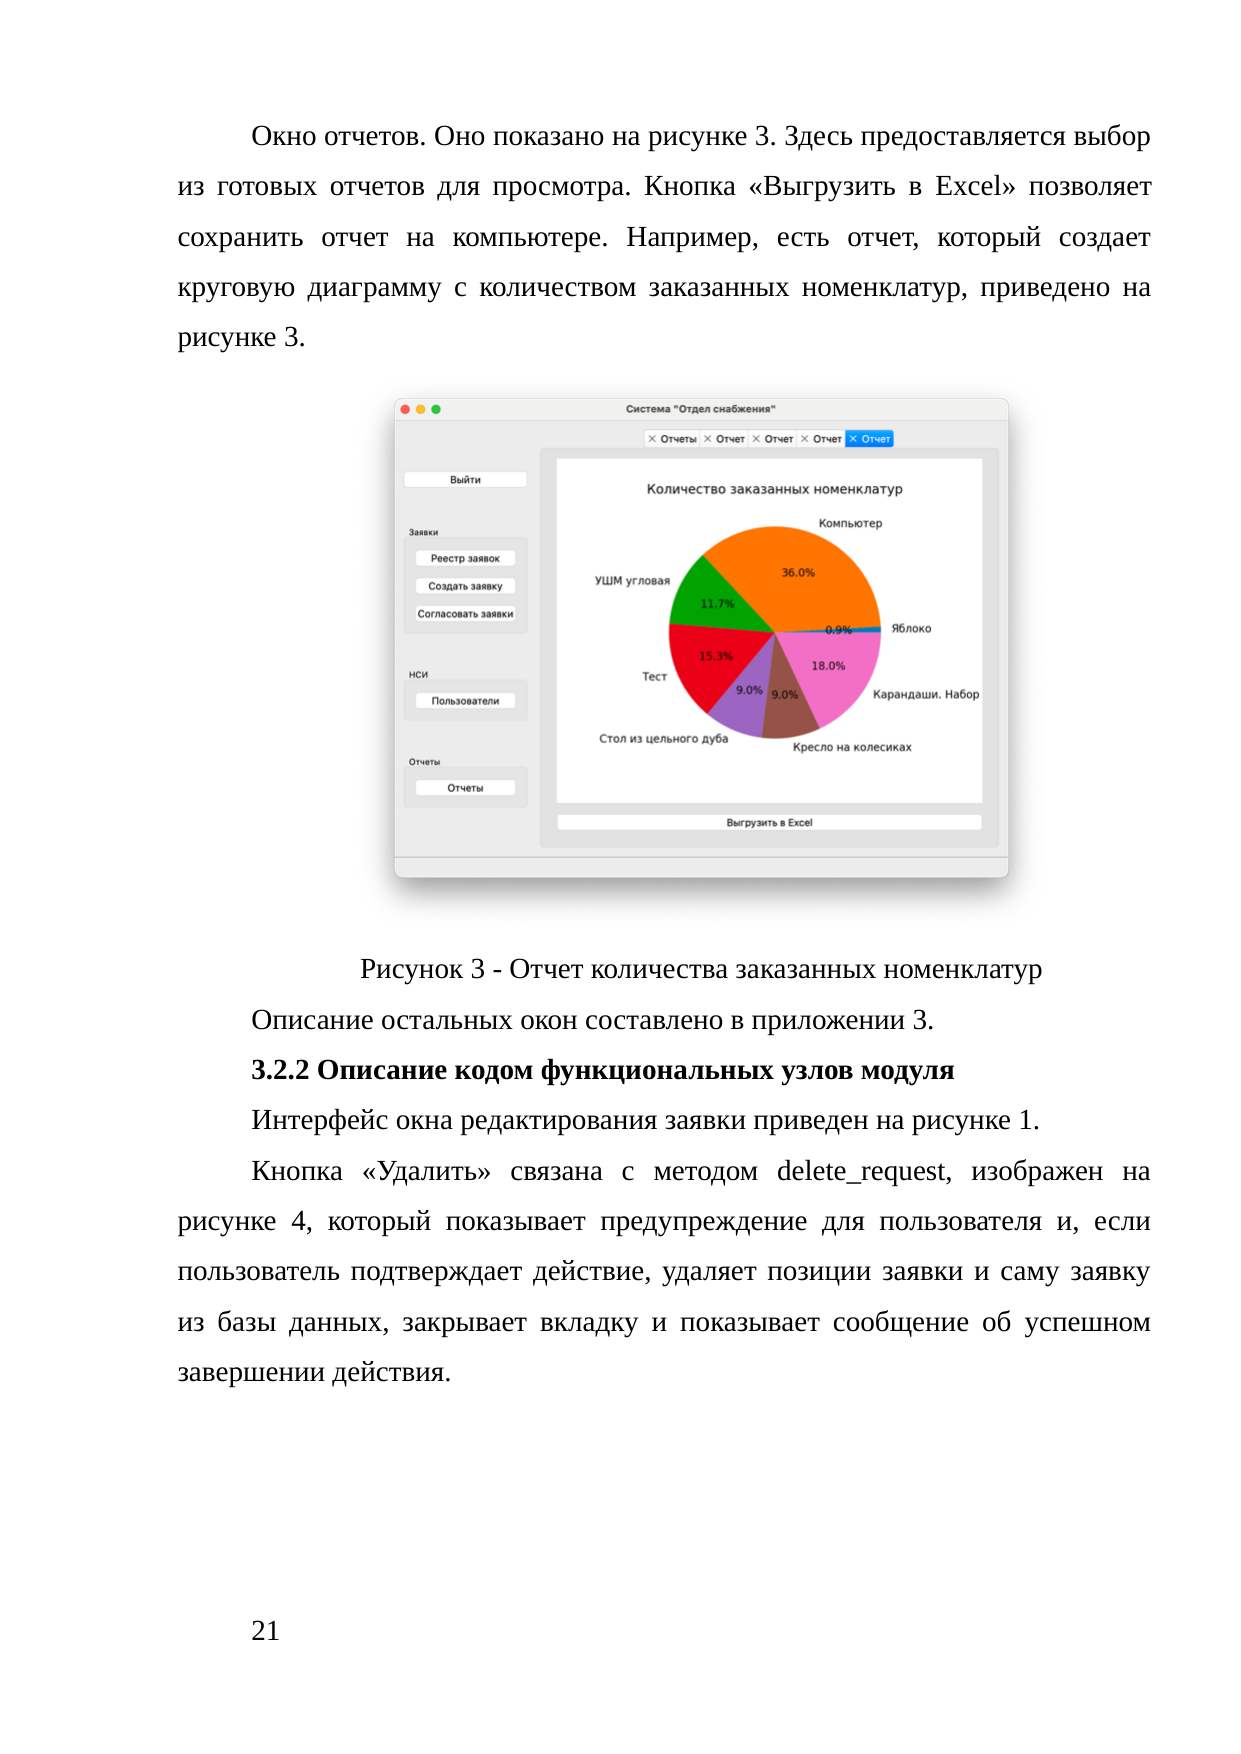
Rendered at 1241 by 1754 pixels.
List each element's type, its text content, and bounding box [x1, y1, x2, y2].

text Окно отчетов. Оно показано на рисунке 3. Здесь предоставляется выбор из готовых отчетов для просмотра. Кнопка «Выгрузить в Excel» позволяет сохранить отчет на компьютере. Например, есть отчет, который создает круговую диаграмму с количеством заказанных номенклатур, приведено на рисунке 3. [177, 118, 1152, 353]
picture [351, 369, 1052, 935]
text Кнопка «Удалить» связана с методом delete_request, изображен на рисунке 4, который показывает предупреждение для пользователя и, если пользователь подтверждает действие, удаляет позиции заявки и саму заявку из базы данных, закрывает вкладку и показывает сообщение об успешном завершении действия. [177, 1153, 1152, 1388]
subtitle 3.2.2 Описание кодом функциональных узлов модуля [177, 1052, 1152, 1086]
text Описание остальных окон составлено в приложении 3. [177, 1002, 1152, 1035]
text Интерфейс окна редактирования заявки приведен на рисунке 1. [177, 1102, 1152, 1136]
